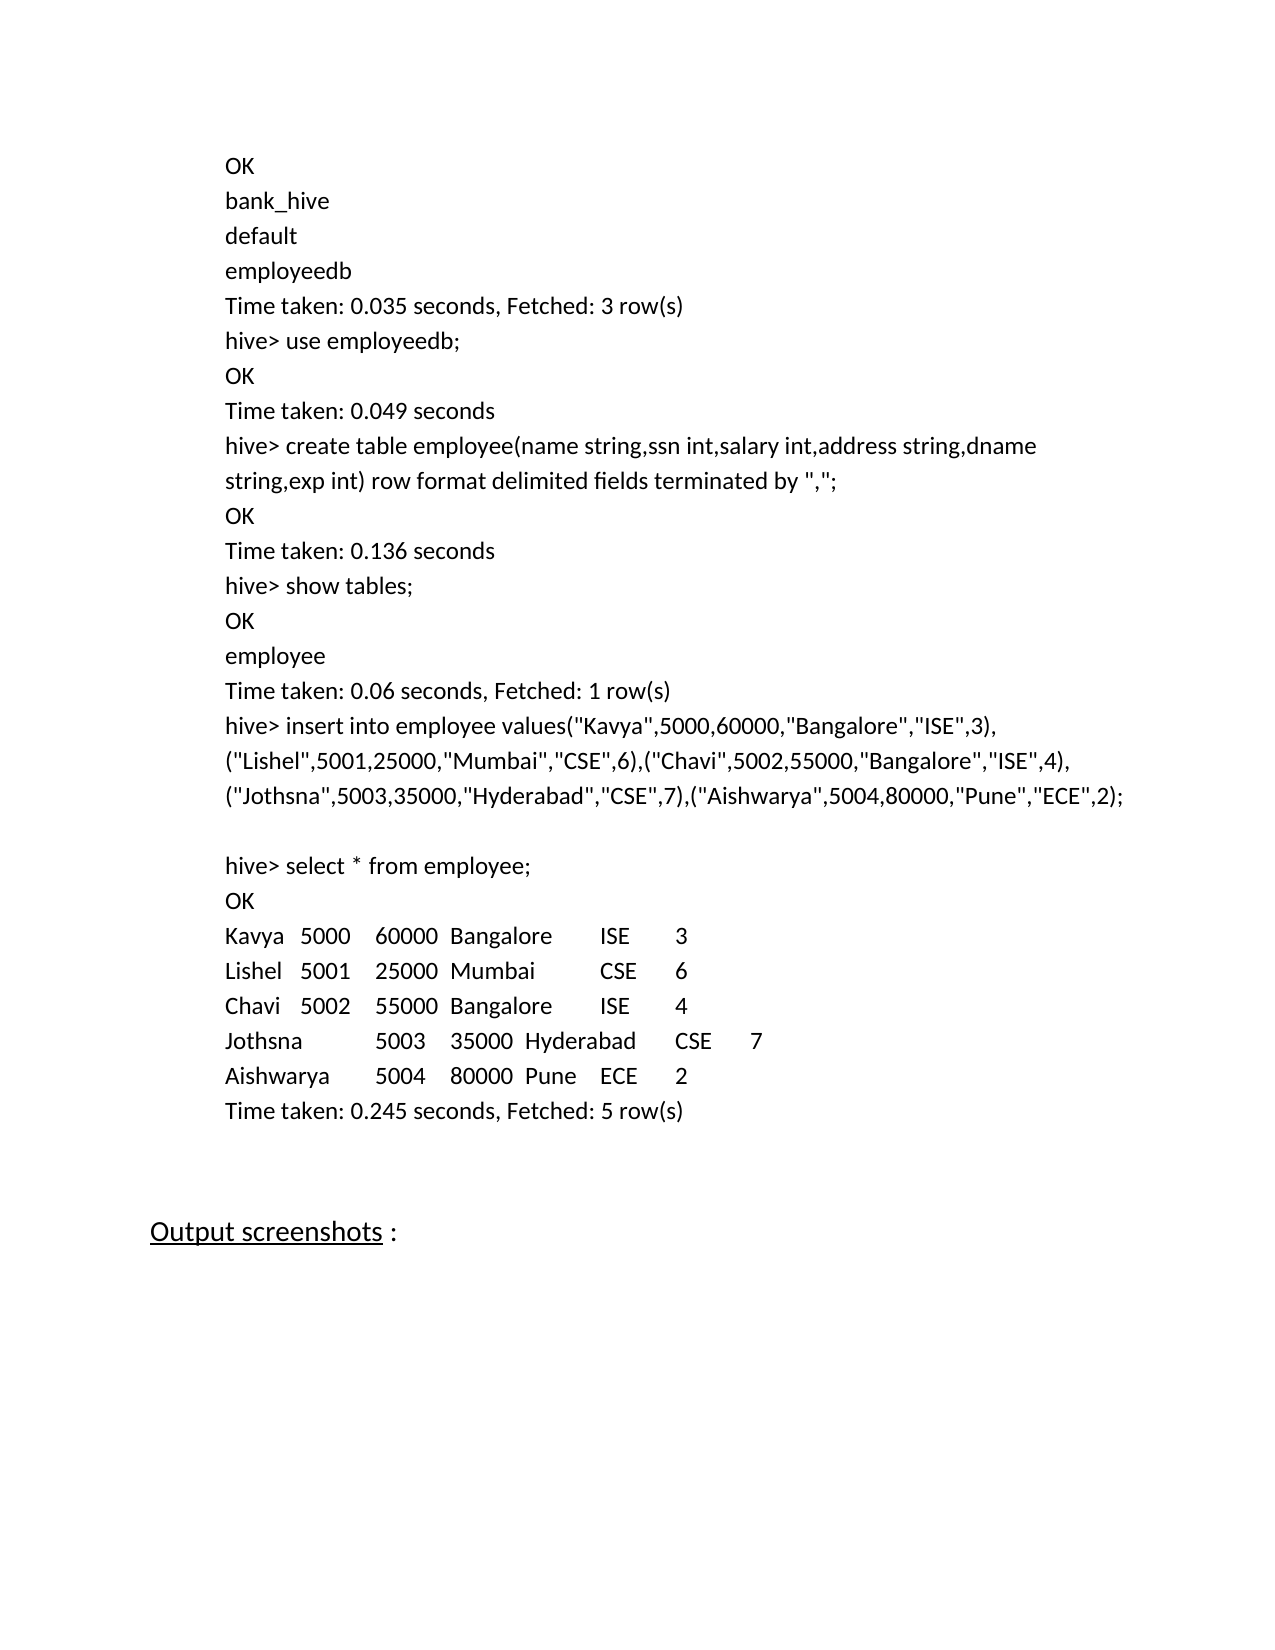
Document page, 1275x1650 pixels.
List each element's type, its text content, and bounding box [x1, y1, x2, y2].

list employeedb [225, 255, 1125, 286]
list Time taken: 0.049 seconds [225, 395, 1125, 426]
list employee [225, 640, 1125, 671]
text Output screenshots : [150, 1213, 1125, 1248]
list OK [225, 885, 1125, 916]
list Time taken: 0.06 seconds, Fetched: 1 row(s) [225, 675, 1125, 706]
list default [225, 220, 1125, 251]
list hive> select * from employee; [225, 850, 1125, 881]
list hive> show tables; [225, 570, 1125, 601]
list hive> insert into employee values("Kavya",5000,60000,"Bangalore","ISE",3),("Lishel",5001,25000,"Mumbai","CSE",6),("Chavi",5002,55000,"Bangalore","ISE",4),("Jothsna",5003,35000,"Hyderabad","CSE",7),("Aishwarya",5004,80000,"Pune","ECE",2); [225, 710, 1125, 811]
list hive> create table employee(name string,ssn int,salary int,address string,dname string,exp int) row format delimited fields terminated by ","; [225, 430, 1125, 496]
list OK [225, 605, 1125, 636]
list hive> use employeedb; [225, 325, 1125, 356]
list OK [225, 500, 1125, 531]
list Time taken: 0.136 seconds [225, 535, 1125, 566]
list OK [225, 150, 1125, 181]
list Lishel 5001 25000 Mumbai CSE 6 [225, 955, 1125, 986]
list Jothsna 5003 35000 Hyderabad CSE 7 [225, 1025, 1125, 1056]
list Time taken: 0.245 seconds, Fetched: 5 row(s) [225, 1095, 1125, 1126]
list Chavi 5002 55000 Bangalore ISE 4 [225, 990, 1125, 1021]
list bank_hive [225, 185, 1125, 216]
list Time taken: 0.035 seconds, Fetched: 3 row(s) [225, 290, 1125, 321]
list Kavya 5000 60000 Bangalore ISE 3 [225, 920, 1125, 951]
list Aishwarya 5004 80000 Pune ECE 2 [225, 1060, 1125, 1091]
list OK [225, 360, 1125, 391]
